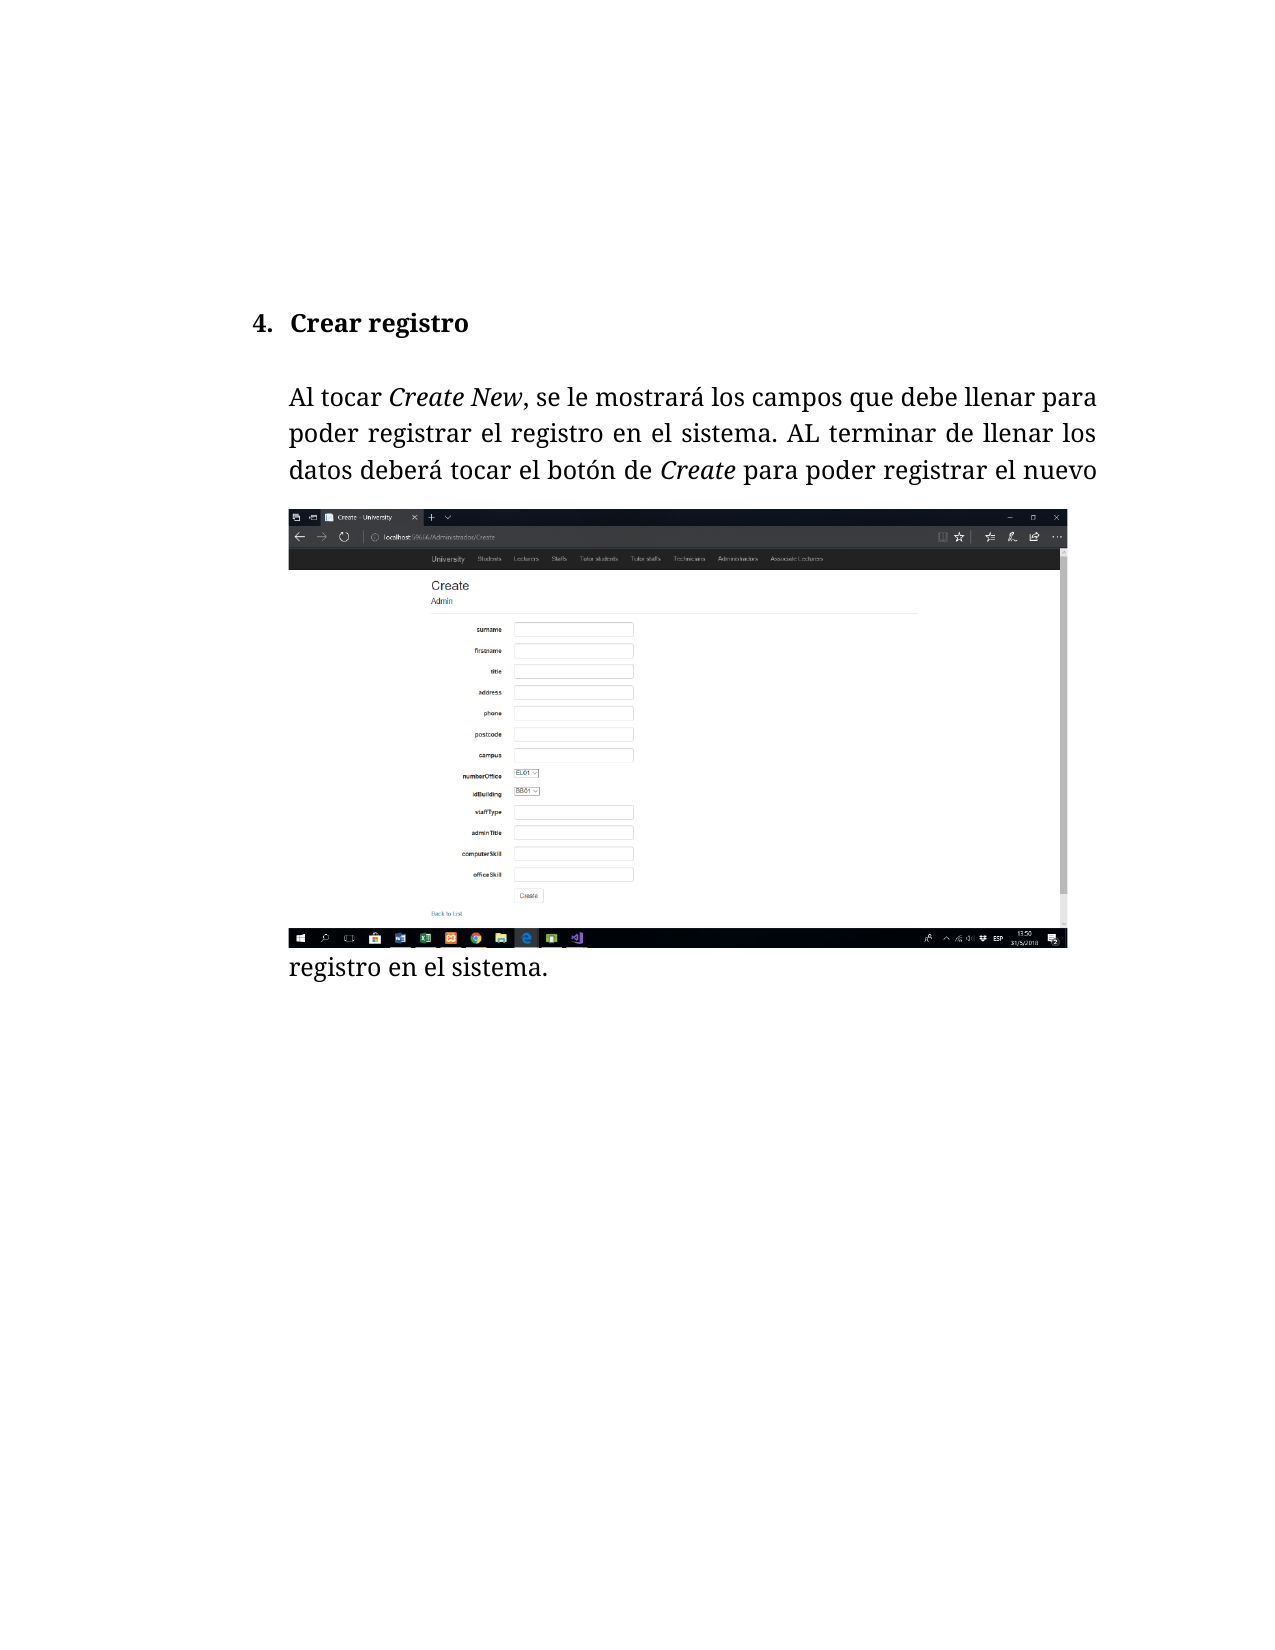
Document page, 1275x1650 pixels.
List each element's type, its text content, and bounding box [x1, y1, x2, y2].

list Crear registro [252, 306, 1098, 340]
picture [288, 509, 1068, 948]
